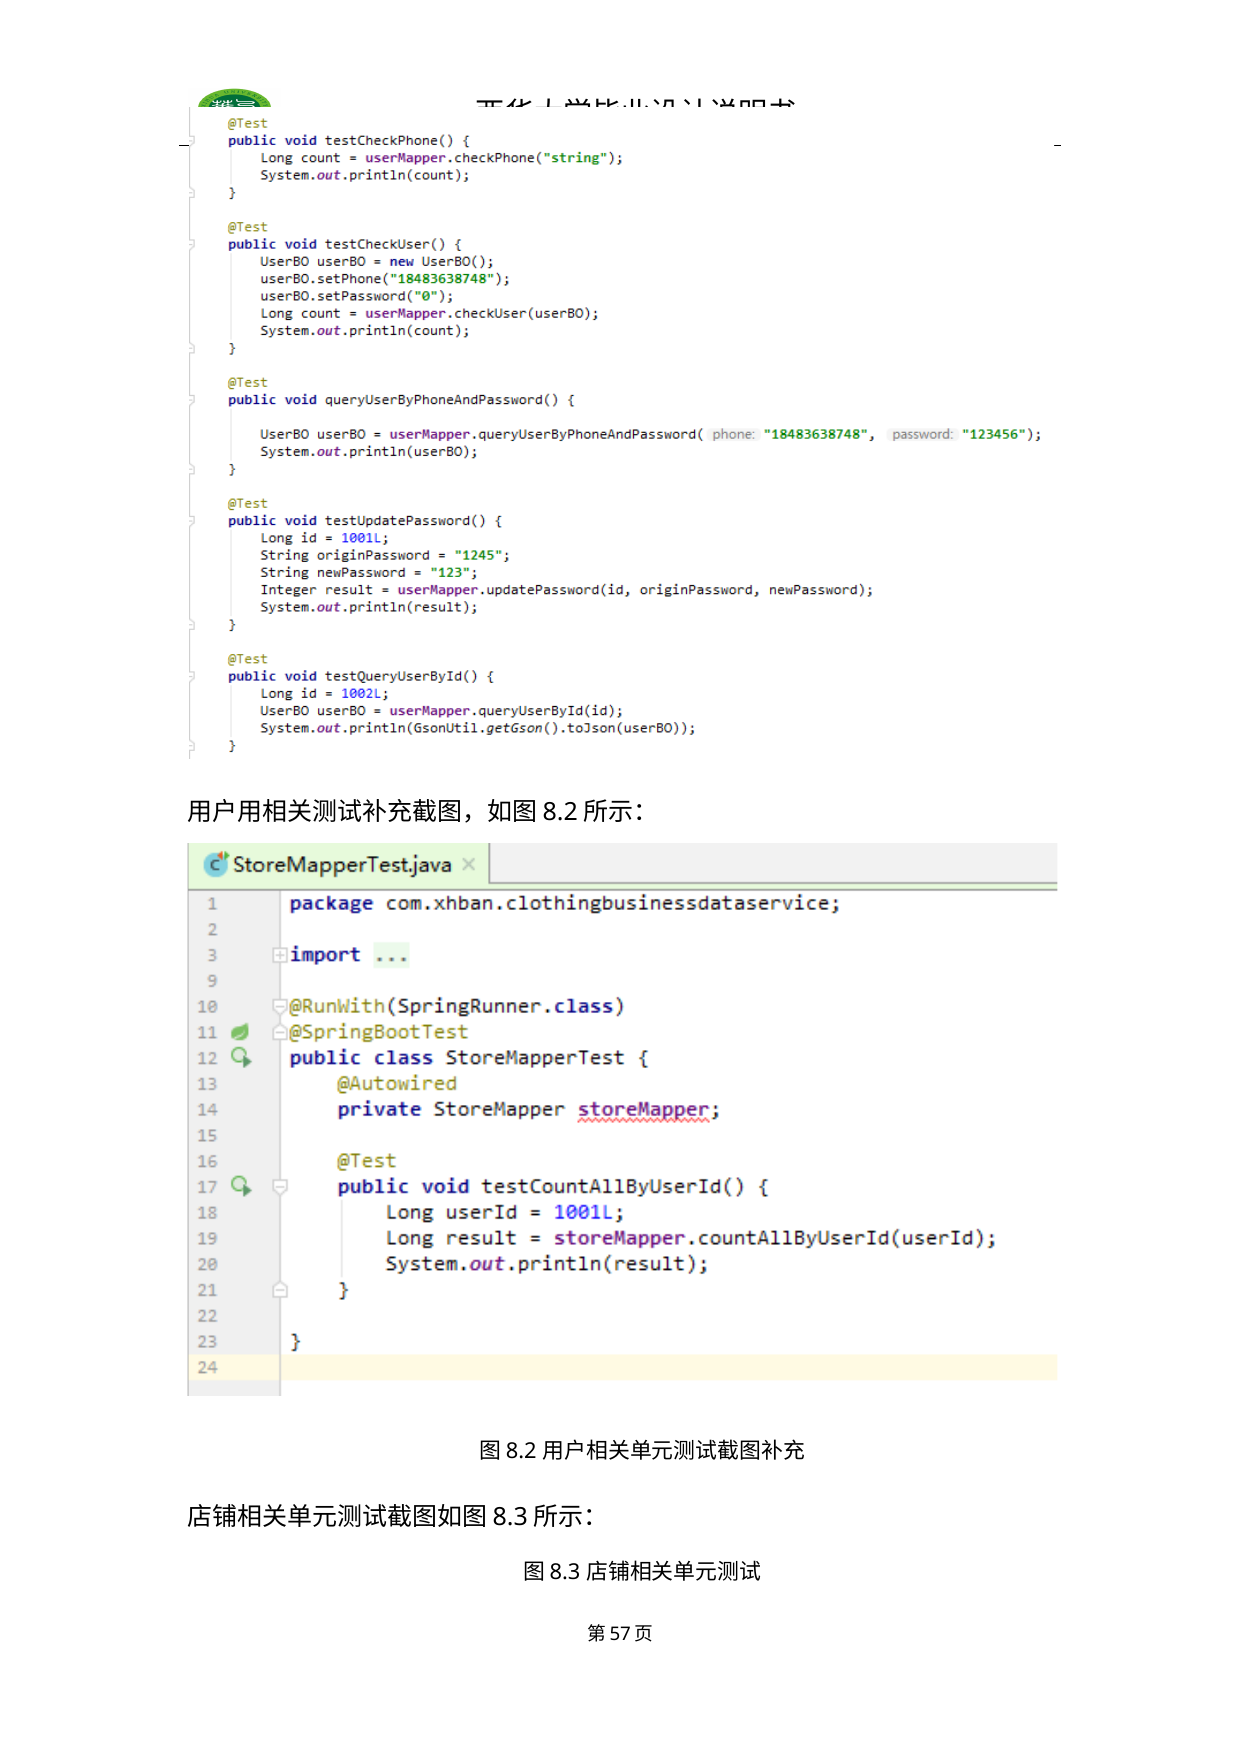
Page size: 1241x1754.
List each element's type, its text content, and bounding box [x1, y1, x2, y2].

text 店铺相关单元测试截图如图8.3所示： [187, 1482, 1053, 1547]
picture [187, 88, 1055, 759]
picture [187, 843, 1058, 1396]
text 图8.2 用户相关单元测试截图补充 [187, 1396, 1053, 1466]
text 图8.3 店铺相关单元测试 [187, 1553, 1053, 1586]
